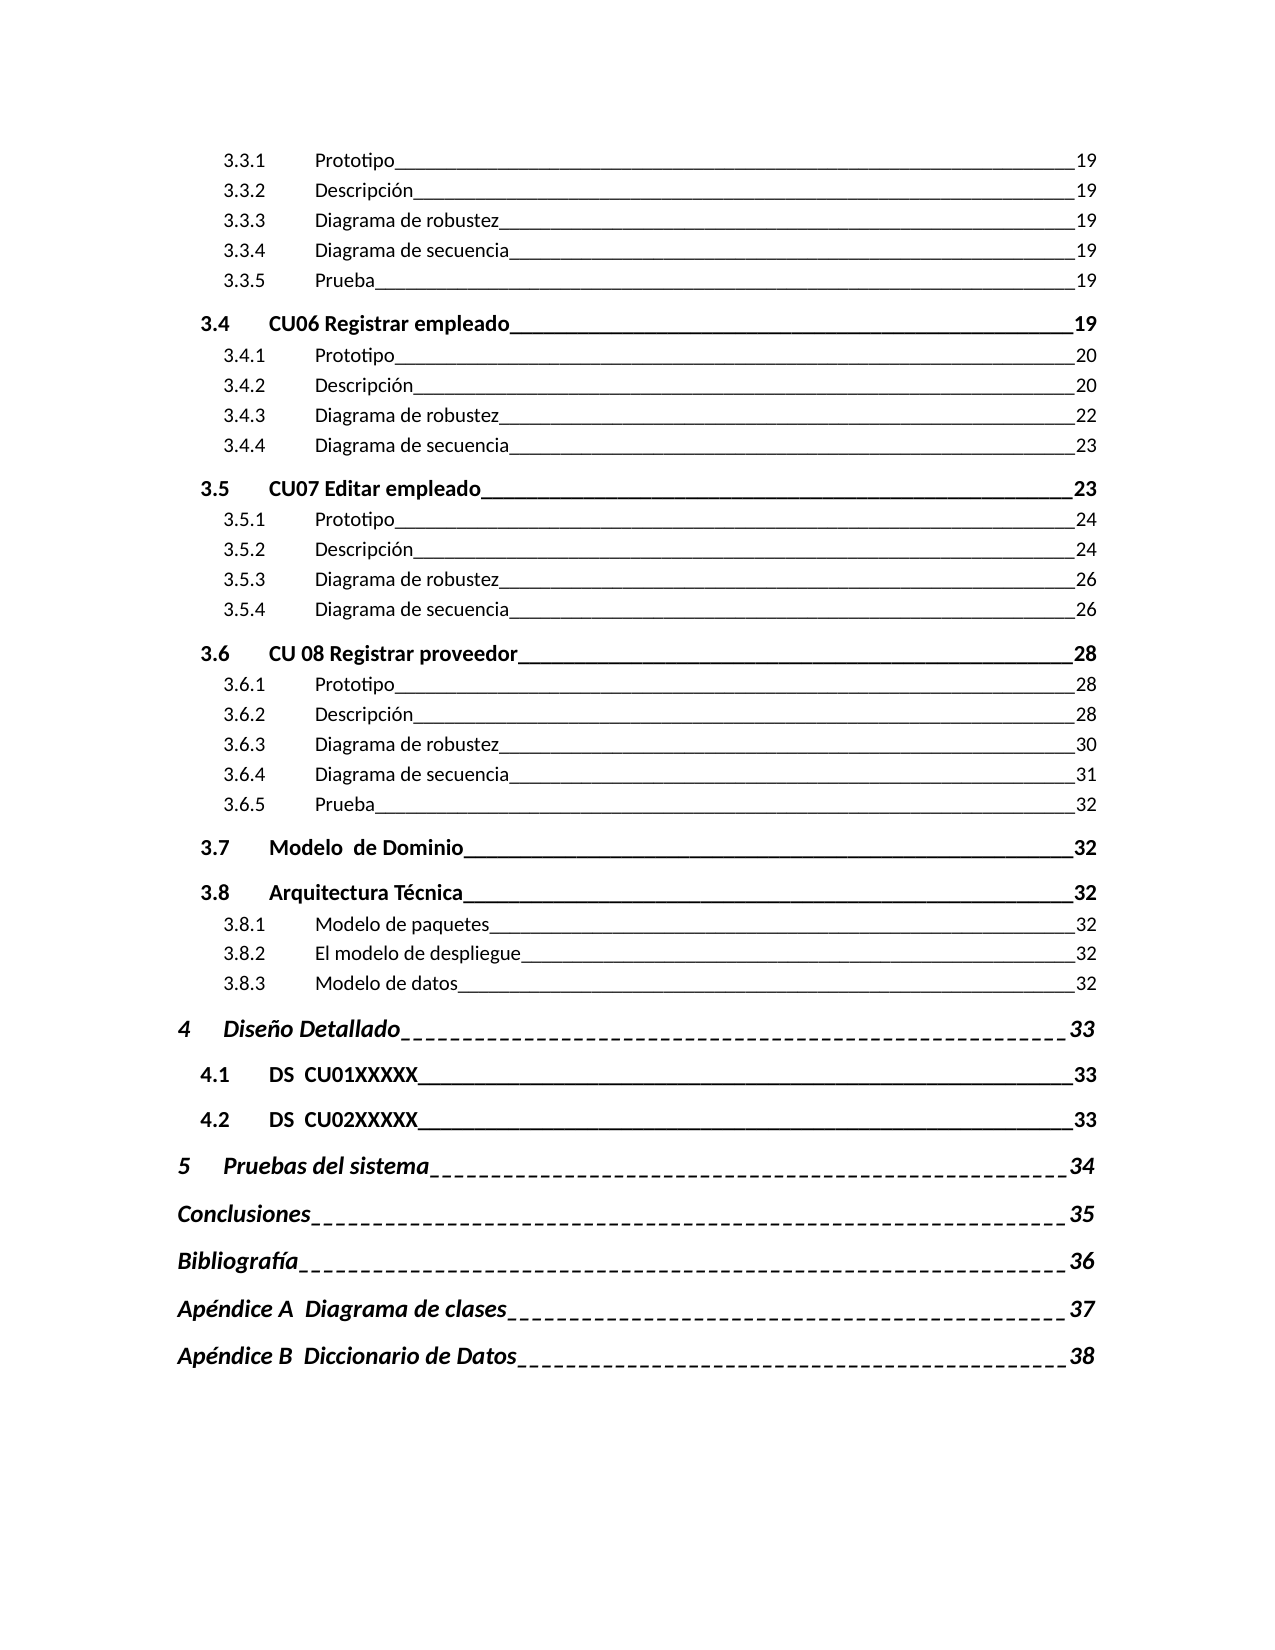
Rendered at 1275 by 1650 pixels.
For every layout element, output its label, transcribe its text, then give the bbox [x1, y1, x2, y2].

text 5 Pruebas del sistema 34 [177, 1150, 1098, 1181]
text 4.1 DS CU01XXXXX 33 [200, 1060, 1098, 1088]
text 3.8.1 Modelo de paquetes 32 [223, 911, 1098, 936]
text 3.7 Modelo de Dominio 32 [200, 833, 1098, 861]
text 3.6.3 Diagrama de robustez 30 [223, 731, 1098, 756]
text Bibliografía 36 [177, 1245, 1098, 1276]
text 3.8 Arquitectura Técnica 32 [200, 878, 1098, 906]
text 3.6.4 Diagrama de secuencia 31 [223, 761, 1098, 786]
text 3.4.1 Prototipo 20 [223, 342, 1098, 367]
text 3.3.1 Prototipo 19 [223, 148, 1098, 173]
text Apéndice B Diccionario de Datos 38 [177, 1340, 1098, 1371]
text Apéndice A Diagrama de clases 37 [177, 1293, 1098, 1323]
text 4 Diseño Detallado 33 [177, 1013, 1098, 1043]
text 3.3.5 Prueba 19 [223, 267, 1098, 293]
text 3.3.3 Diagrama de robustez 19 [223, 207, 1098, 233]
text 3.5.4 Diagrama de secuencia 26 [223, 596, 1098, 622]
text 3.5.1 Prototipo 24 [223, 507, 1098, 532]
text 3.4 CU06 Registrar empleado 19 [200, 309, 1098, 338]
text 3.5.2 Descripción 24 [223, 537, 1098, 562]
text 3.4.3 Diagrama de robustez 22 [223, 402, 1098, 427]
text 3.5 CU07 Editar empleado 23 [200, 474, 1098, 502]
text 3.3.2 Descripción 19 [223, 177, 1098, 203]
text 3.3.4 Diagrama de secuencia 19 [223, 237, 1098, 263]
text 3.8.3 Modelo de datos 32 [223, 971, 1098, 996]
text Conclusiones 35 [177, 1198, 1098, 1228]
text 3.4.4 Diagrama de secuencia 23 [223, 432, 1098, 457]
text 3.6.5 Prueba 32 [223, 791, 1098, 816]
text 3.8.2 El modelo de despliegue 32 [223, 941, 1098, 966]
text 3.6 CU 08 Registrar proveedor 28 [200, 639, 1098, 667]
text 3.6.2 Descripción 28 [223, 701, 1098, 727]
text 3.6.1 Prototipo 28 [223, 671, 1098, 697]
text 3.5.3 Diagrama de robustez 26 [223, 566, 1098, 592]
text 4.2 DS CU02XXXXX 33 [200, 1105, 1098, 1133]
text 3.4.2 Descripción 20 [223, 372, 1098, 397]
